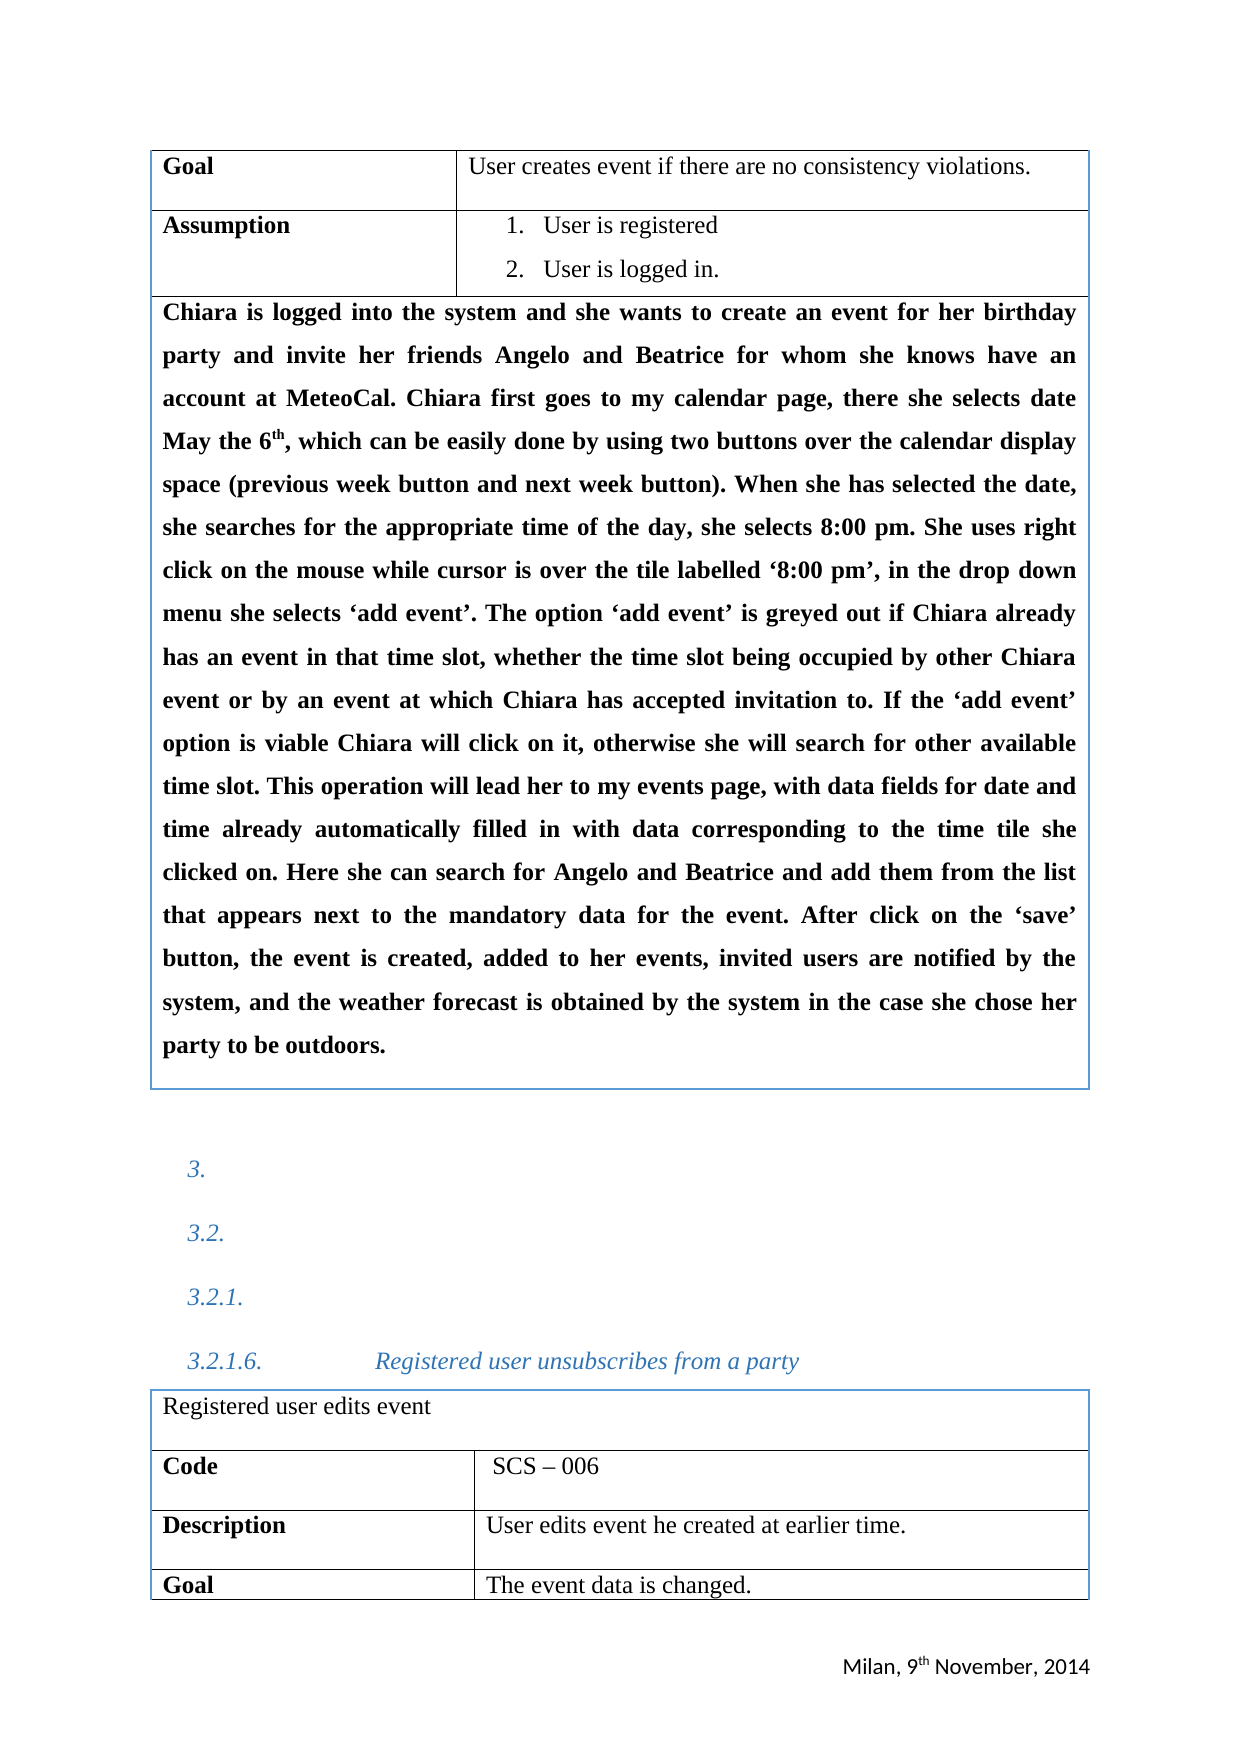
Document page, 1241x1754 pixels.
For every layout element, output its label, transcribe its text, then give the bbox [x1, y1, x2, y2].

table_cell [475, 1570, 1088, 1599]
table_cell Assumption [152, 211, 456, 296]
table_cell Description [152, 1511, 474, 1569]
table_cell Goal [152, 151, 456, 209]
table_cell SCS – 006 [475, 1451, 1088, 1509]
table_cell Goal [152, 1570, 474, 1599]
table_cell User creates event if there are no consistency violations. [457, 151, 1088, 209]
table_header Registered user edits event [152, 1391, 1088, 1450]
table_cell Chiara is logged into the system and she wants to create an event for her birthday party and invite her friends Angelo and Beatrice for whom she knows have an account at MeteoCal. Chiara first goes to my calendar page, there she selects date May the 6th, which can be easily done by using two buttons over the calendar display space (previous week button and next week button). When she has selected the date, she searches for the appropriate time of the day, she selects 8:00 pm. She uses right click on the mouse while cursor is over the tile labelled ‘8:00 pm’, in the drop down menu she selects ‘add event’. The option ‘add event’ is greyed out if Chiara already has an event in that time slot, whether the time slot being occupied by other Chiara event or by an event at which Chiara has accepted invitation to. If the ‘add event’ option is viable Chiara will click on it, otherwise she will search for other available time slot. This operation will lead her to my events page, with data fields for date and time already automatically filled in with data corresponding to the time tile she clicked on. Here she can search for Angelo and Beatrice and add them from the list that appears next to the mandatory data for the event. After click on the ‘save’ button, the event is created, added to her events, invited users are notified by the system, and the weather forecast is obtained by the system in the case she chose her party to be outdoors. [152, 297, 1088, 1088]
table_cell User is registered User is logged in. [457, 211, 1088, 296]
subtitle Registered user unsubscribes from a party [187, 1346, 1090, 1375]
table_cell User edits event he created at earlier time. [475, 1511, 1088, 1569]
table_cell Code [152, 1451, 474, 1509]
